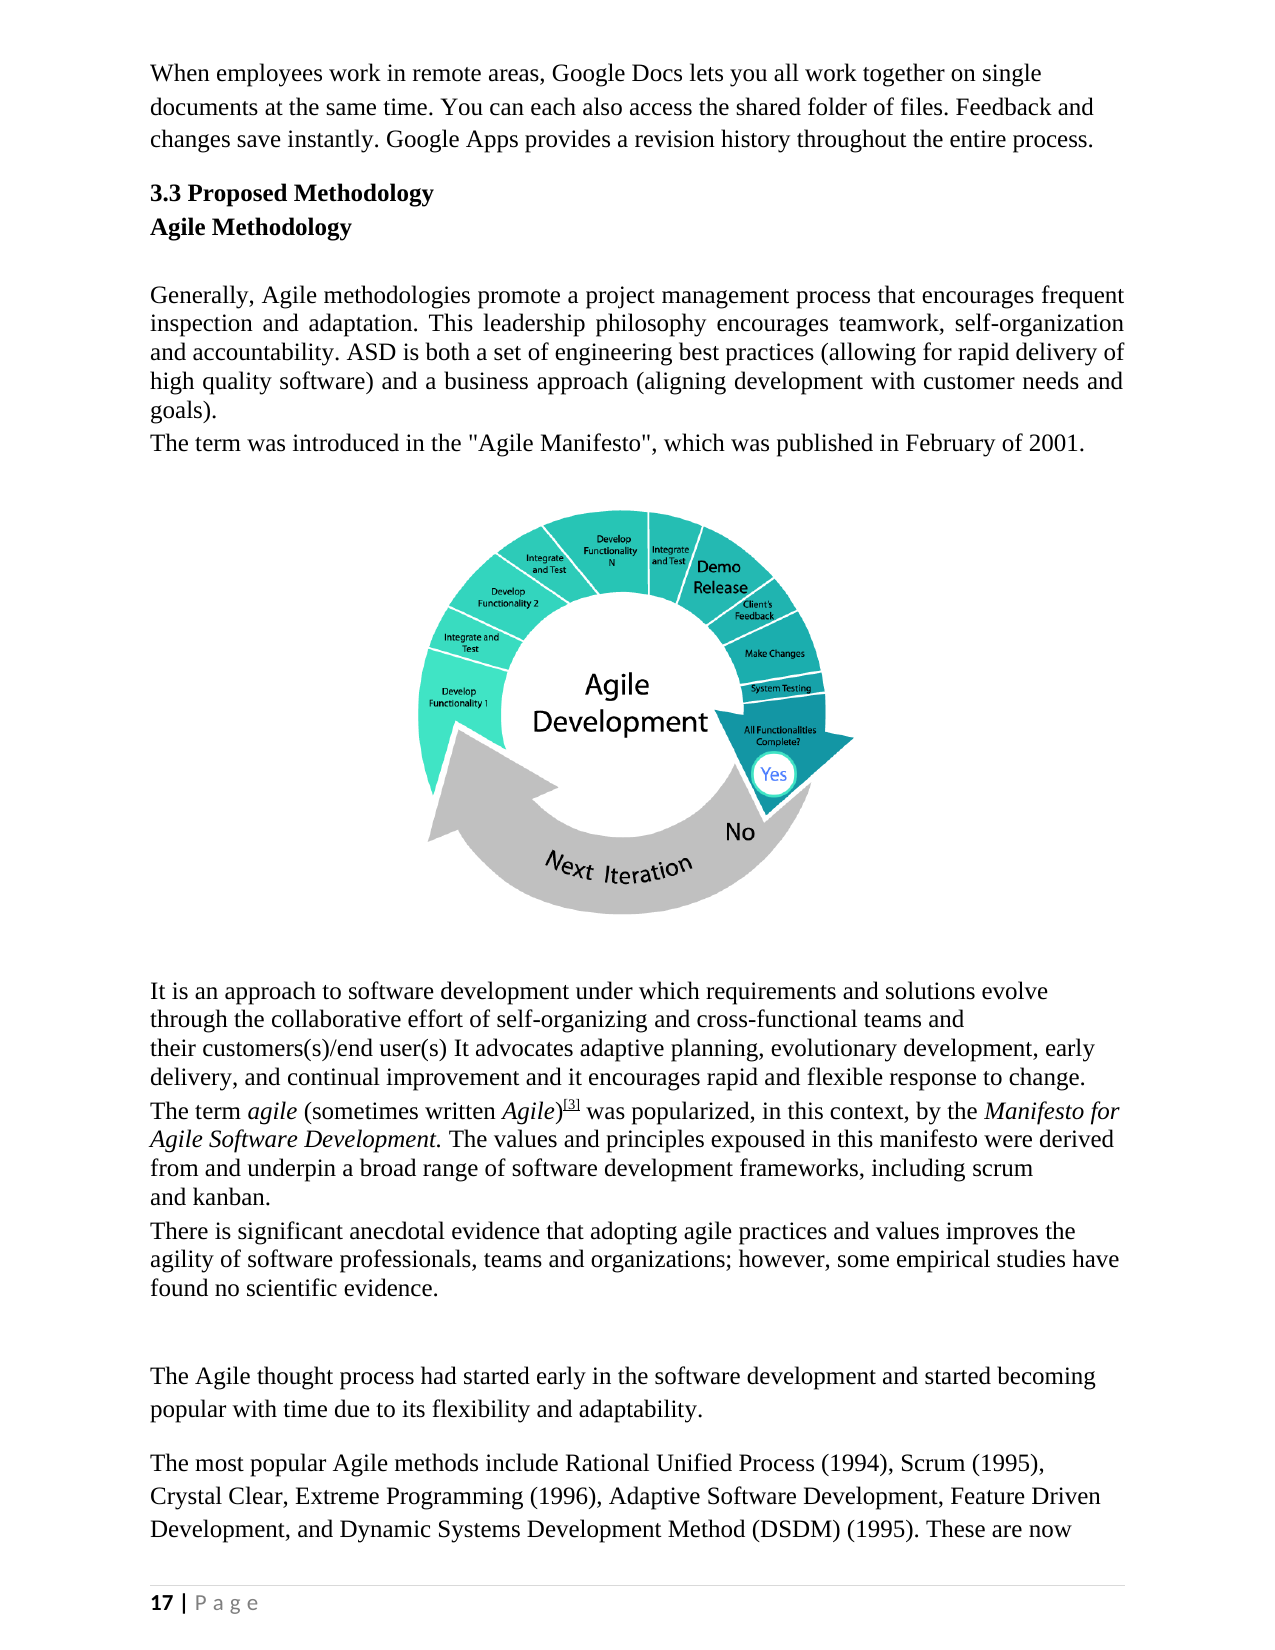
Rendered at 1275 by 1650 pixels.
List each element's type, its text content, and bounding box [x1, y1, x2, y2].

text It is an approach to software development under which requirements and solutions evolve through the collaborative effort of self-organizing and cross-functional teams and their customers(s)/end user(s) It advocates adaptive planning, evolutionary development, early delivery, and continual improvement and it encourages rapid and flexible response to change. [150, 976, 1125, 1091]
text The term agile (sometimes written Agile)[3] was popularized, in this context, by the Manifesto for Agile Software Development. The values and principles expoused in this manifesto were derived from and underpin a broad range of software development frameworks, including scrum and kanban. [150, 1096, 1125, 1211]
text The term was introduced in the "Agile Manifesto", which was published in February of 2001. [150, 428, 1125, 457]
text Agile Methodology [150, 212, 1125, 241]
text Generally, Agile methodologies promote a project management process that encourages frequent inspection and adaptation. This leadership philosophy encourages teamwork, self-organization and accountability. ASD is both a set of engineering best practices (allowing for rapid delivery of high quality software) and a business approach (aligning development with customer needs and goals). [150, 280, 1125, 423]
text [150, 1448, 1120, 1542]
text 3.3 Proposed Methodology [150, 178, 1125, 207]
text There is significant anecdotal evidence that adopting agile practices and values improves the agility of software professionals, teams and organizations; however, some empirical studies have found no scientific evidence. [150, 1216, 1125, 1302]
picture [413, 496, 862, 937]
text When employees work in remote areas, Google Docs lets you all work together on single documents at the same time. You can each also access the shared folder of files. Feedback and changes save instantly. Google Apps provides a revision history throughout the entire process. [150, 58, 1125, 153]
text The Agile thought process had started early in the software development and started becoming popular with time due to its flexibility and adaptability. [150, 1361, 1120, 1423]
